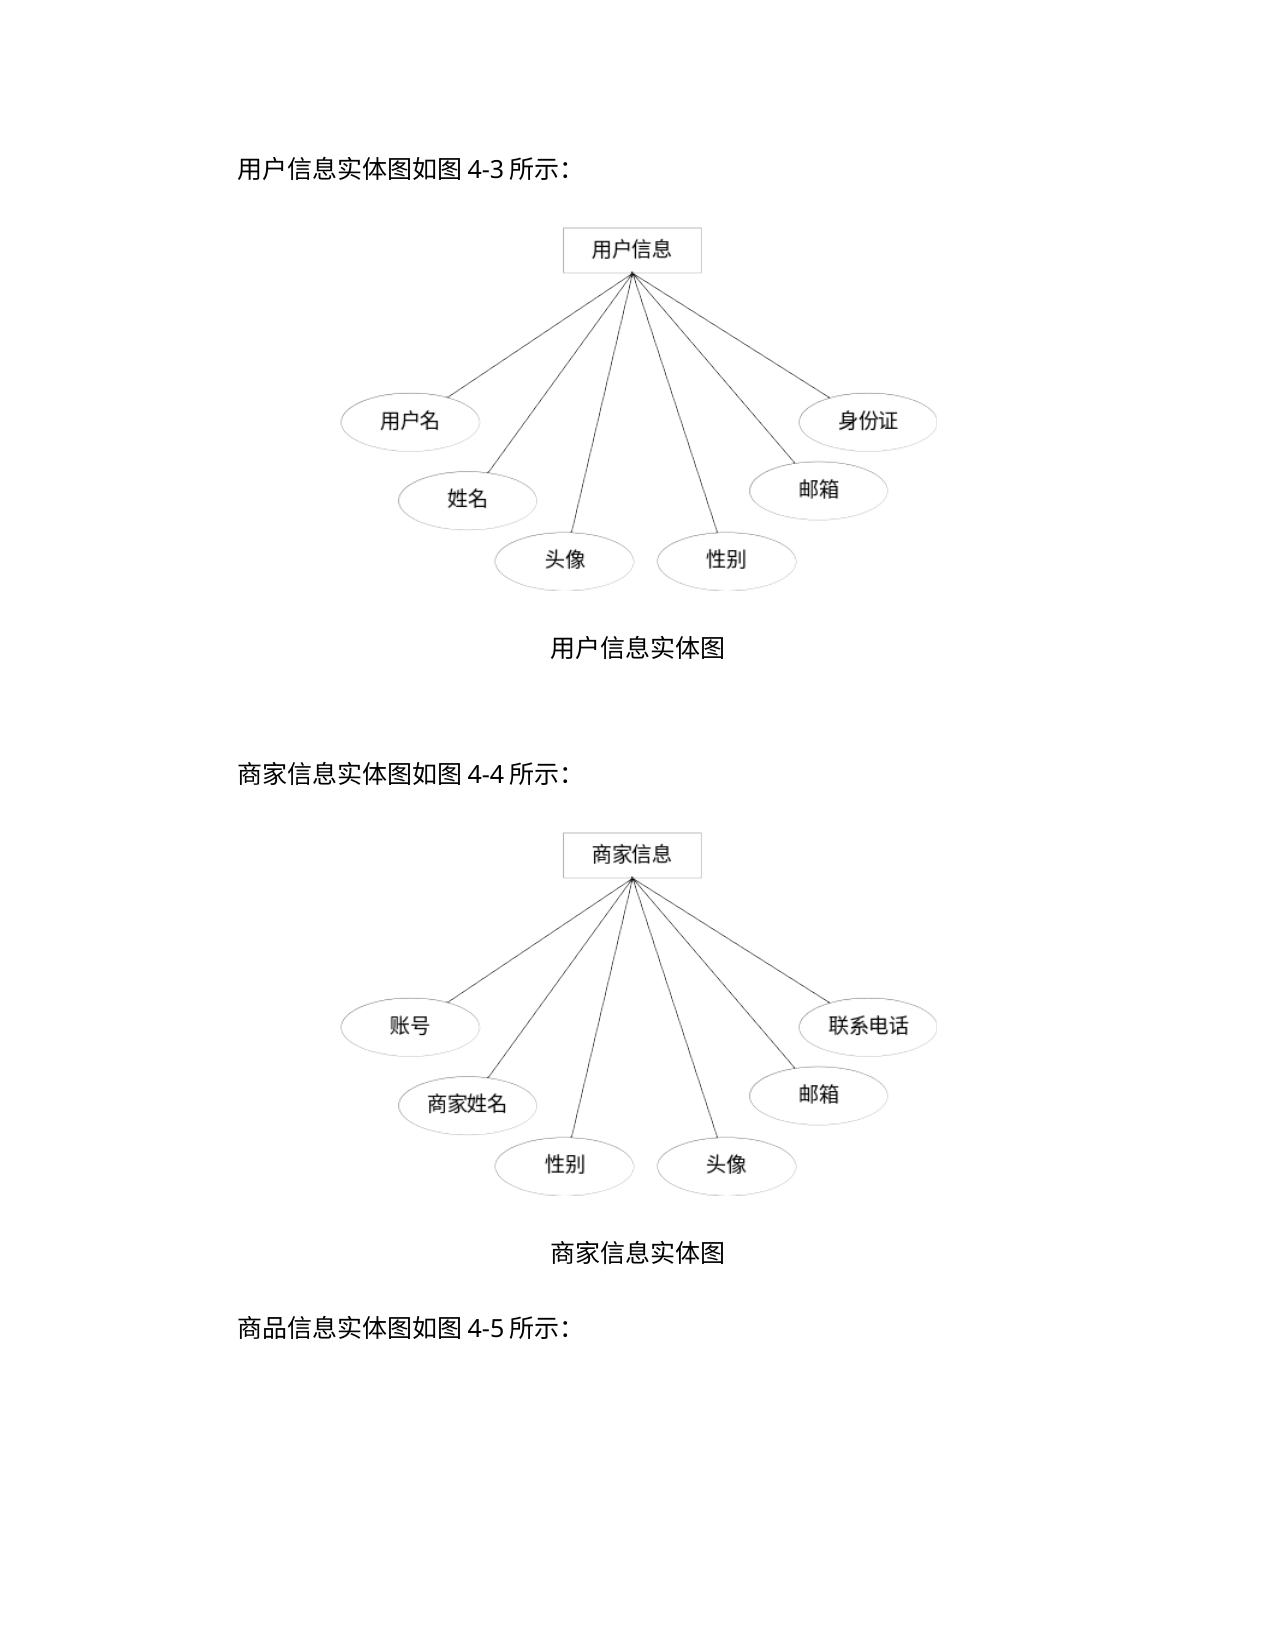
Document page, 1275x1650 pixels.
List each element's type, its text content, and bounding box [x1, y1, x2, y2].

text 商品信息实体图如图4-5所示： [187, 1309, 1087, 1345]
text 用户信息实体图如图4-3所示： [187, 150, 1087, 186]
text 商家信息实体图如图4-4所示： [187, 755, 1087, 791]
text 商家信息实体图 [187, 1233, 1087, 1270]
text 用户信息实体图 [187, 629, 1087, 665]
